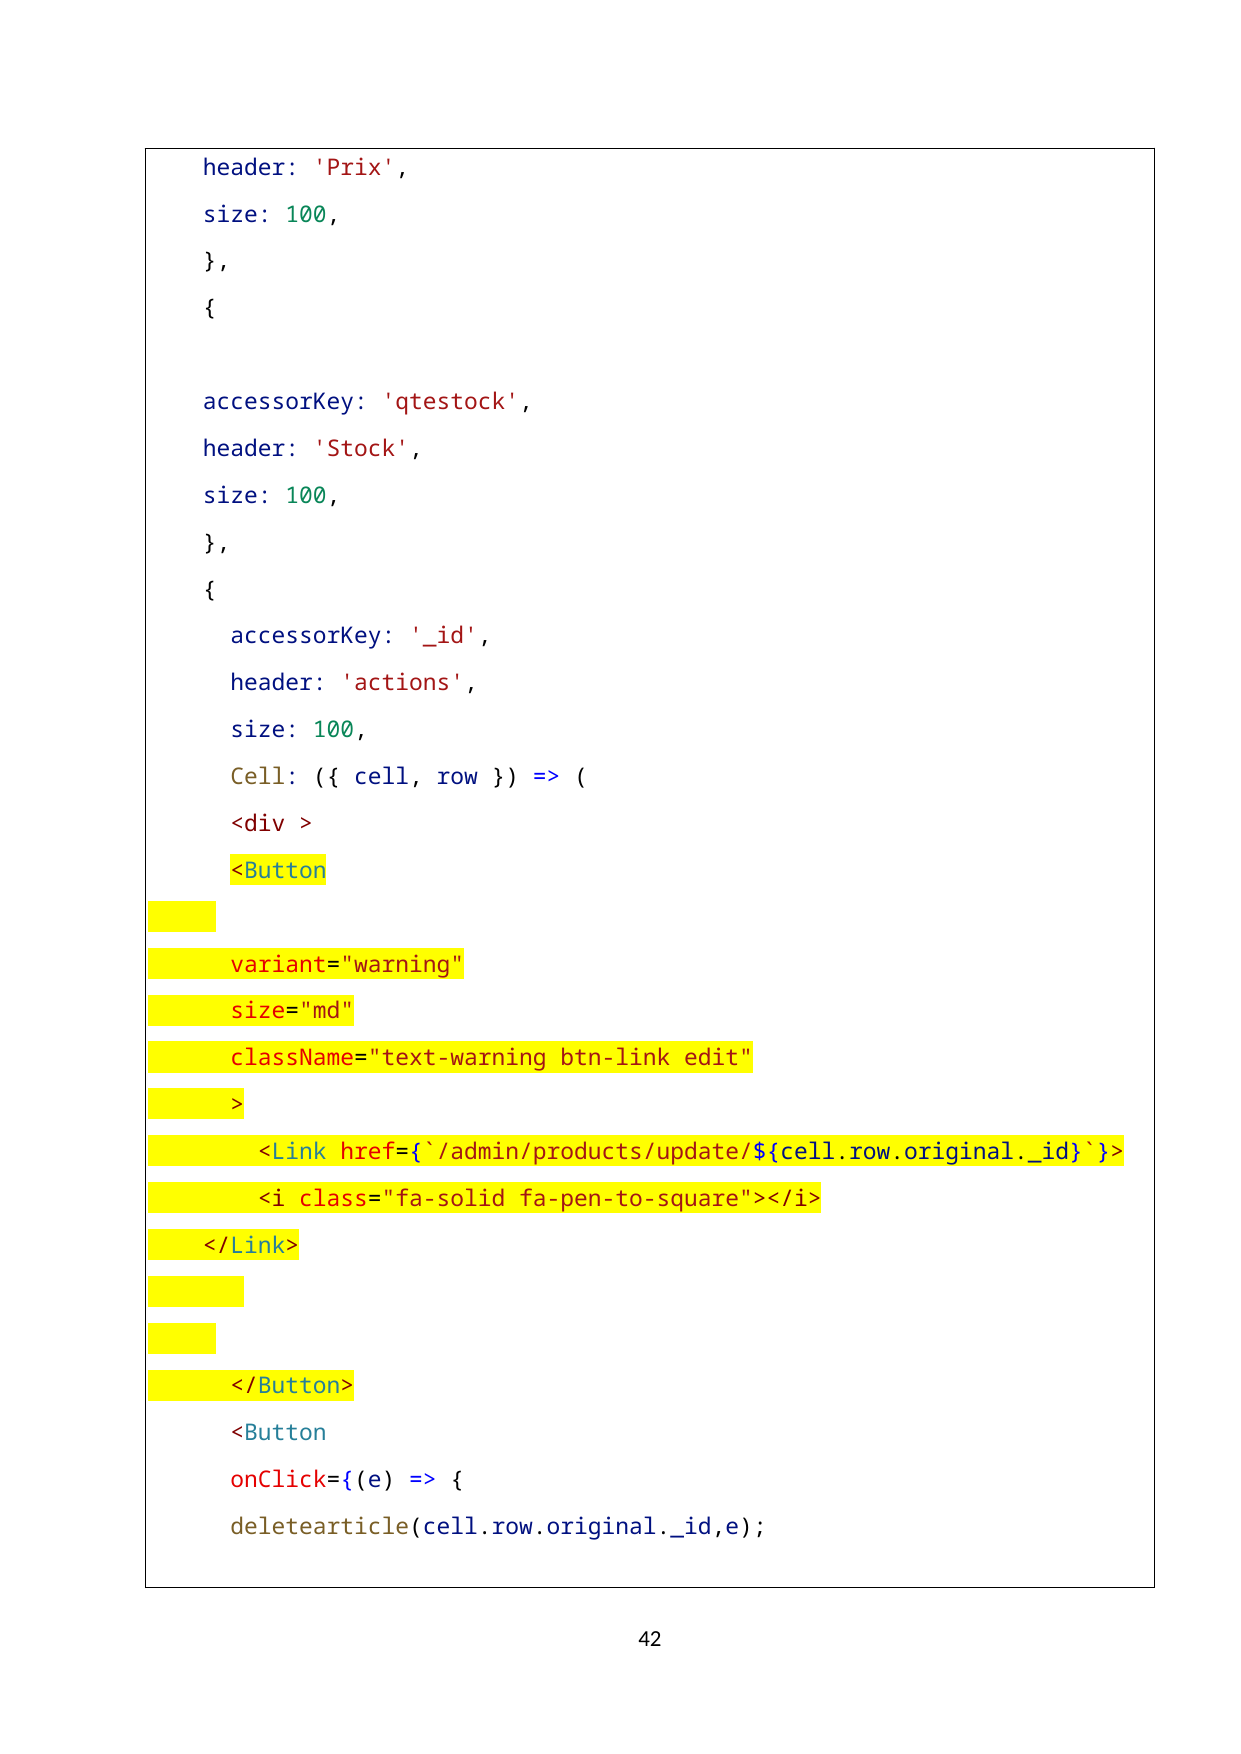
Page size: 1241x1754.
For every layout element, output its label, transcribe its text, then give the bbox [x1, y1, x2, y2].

text <Button [146, 1413, 1154, 1448]
text onClick={(e) => { [146, 1460, 1154, 1494]
text <Button [146, 851, 1154, 885]
text <Link href={`/admin/products/update/${cell.row.original._id}`}> [146, 1132, 1154, 1166]
text > [146, 1085, 1154, 1119]
text }, [146, 523, 1154, 557]
text { [146, 288, 1154, 323]
text </Button> [146, 1366, 1154, 1401]
text variant="warning" [146, 944, 1154, 979]
text { [146, 569, 1154, 604]
text header: 'Prix', [146, 149, 1154, 182]
text size: 100, [146, 476, 1154, 510]
text <div > [146, 804, 1154, 838]
text accessorKey: '_id', [146, 616, 1154, 651]
text size: 100, [146, 710, 1154, 744]
text size="md" [146, 991, 1154, 1026]
text header: 'Stock', [146, 429, 1154, 463]
text header: 'actions', [146, 663, 1154, 698]
text Cell: ({ cell, row }) => ( [146, 757, 1154, 791]
text size: 100, [146, 194, 1154, 229]
text deletearticle(cell.row.original._id,e); [146, 1507, 1154, 1541]
text accessorKey: 'qtestock', [146, 382, 1154, 416]
text <i class="fa-solid fa-pen-to-square"></i> [146, 1179, 1154, 1213]
text </Link> [146, 1226, 1154, 1260]
text className="text-warning btn-link edit" [146, 1038, 1154, 1073]
text }, [146, 241, 1154, 276]
